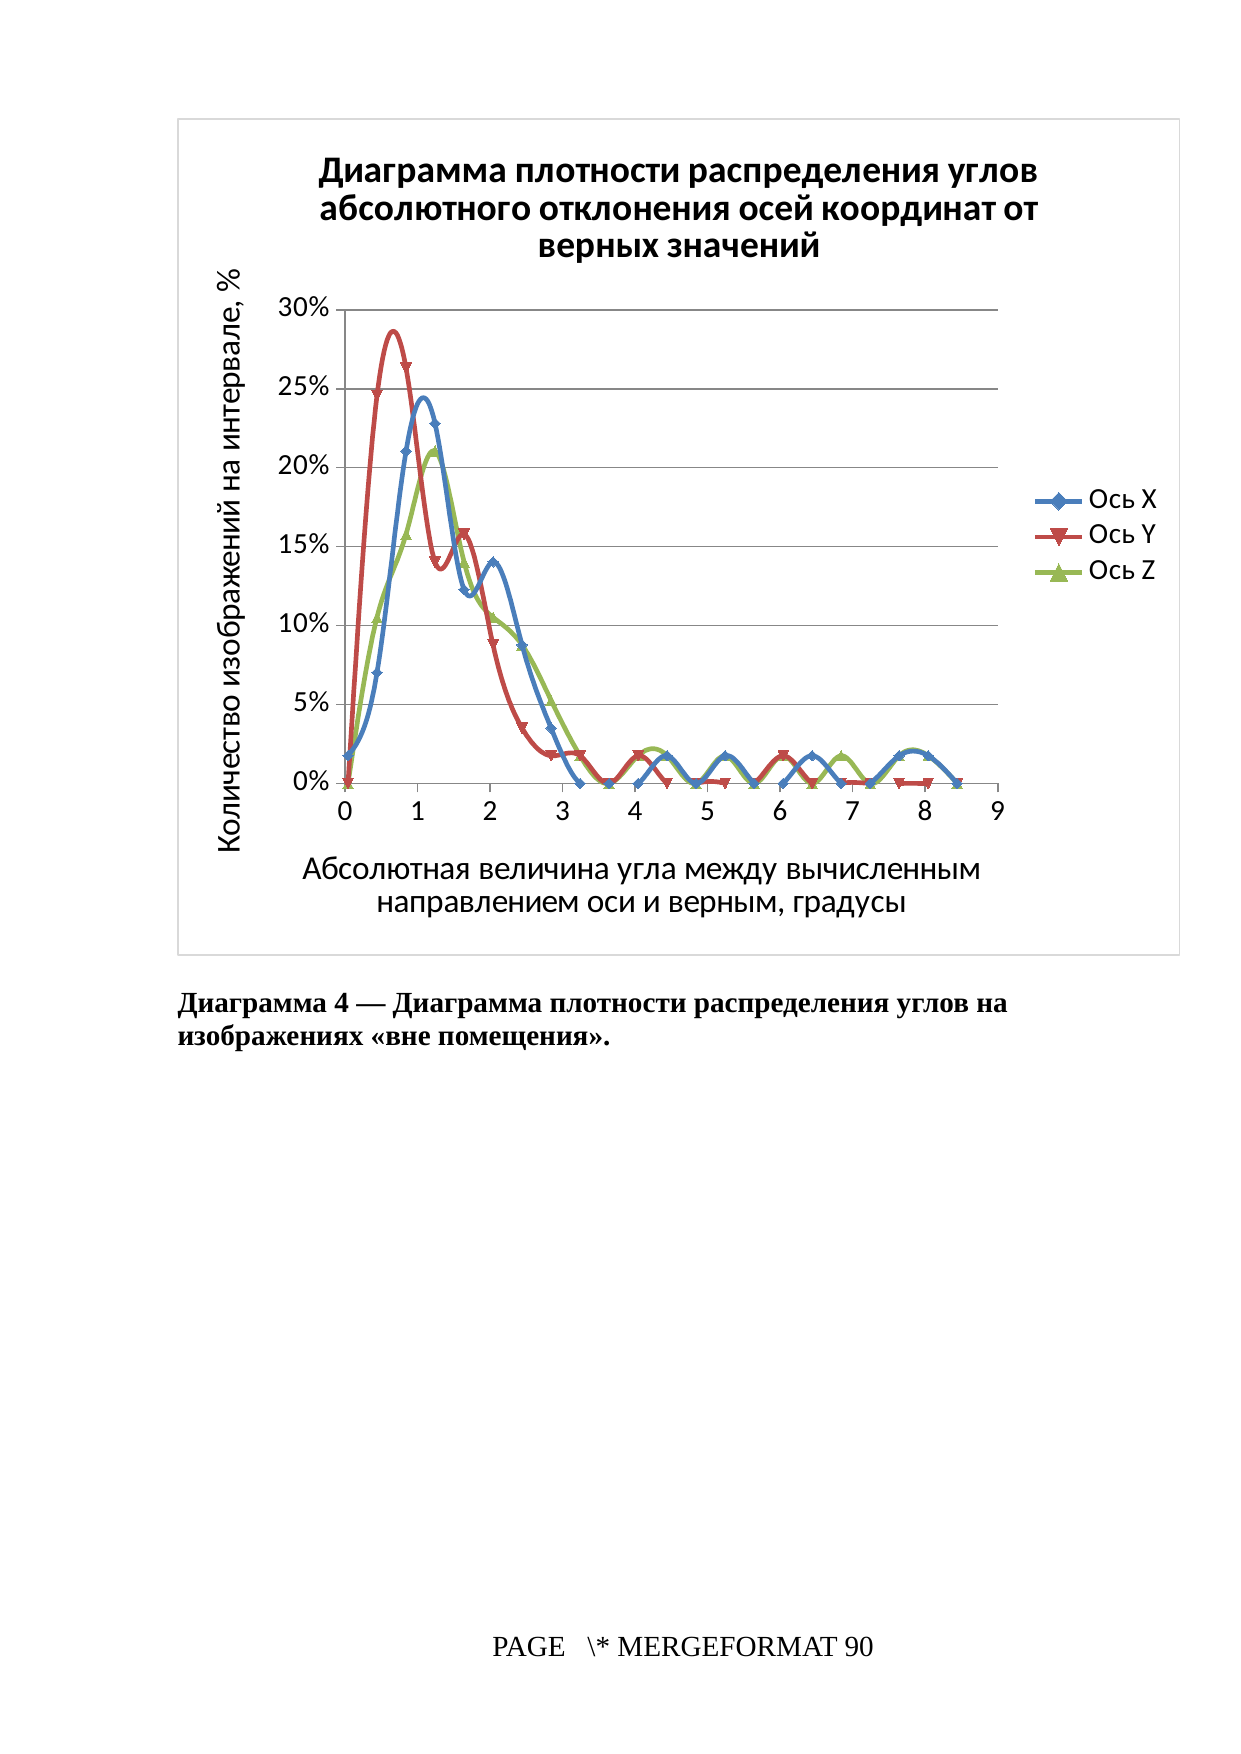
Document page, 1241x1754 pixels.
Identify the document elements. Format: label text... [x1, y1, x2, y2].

text Диаграмма 4 — Диаграмма плотности распределения углов на изображениях «вне помещения». [177, 985, 1181, 1052]
